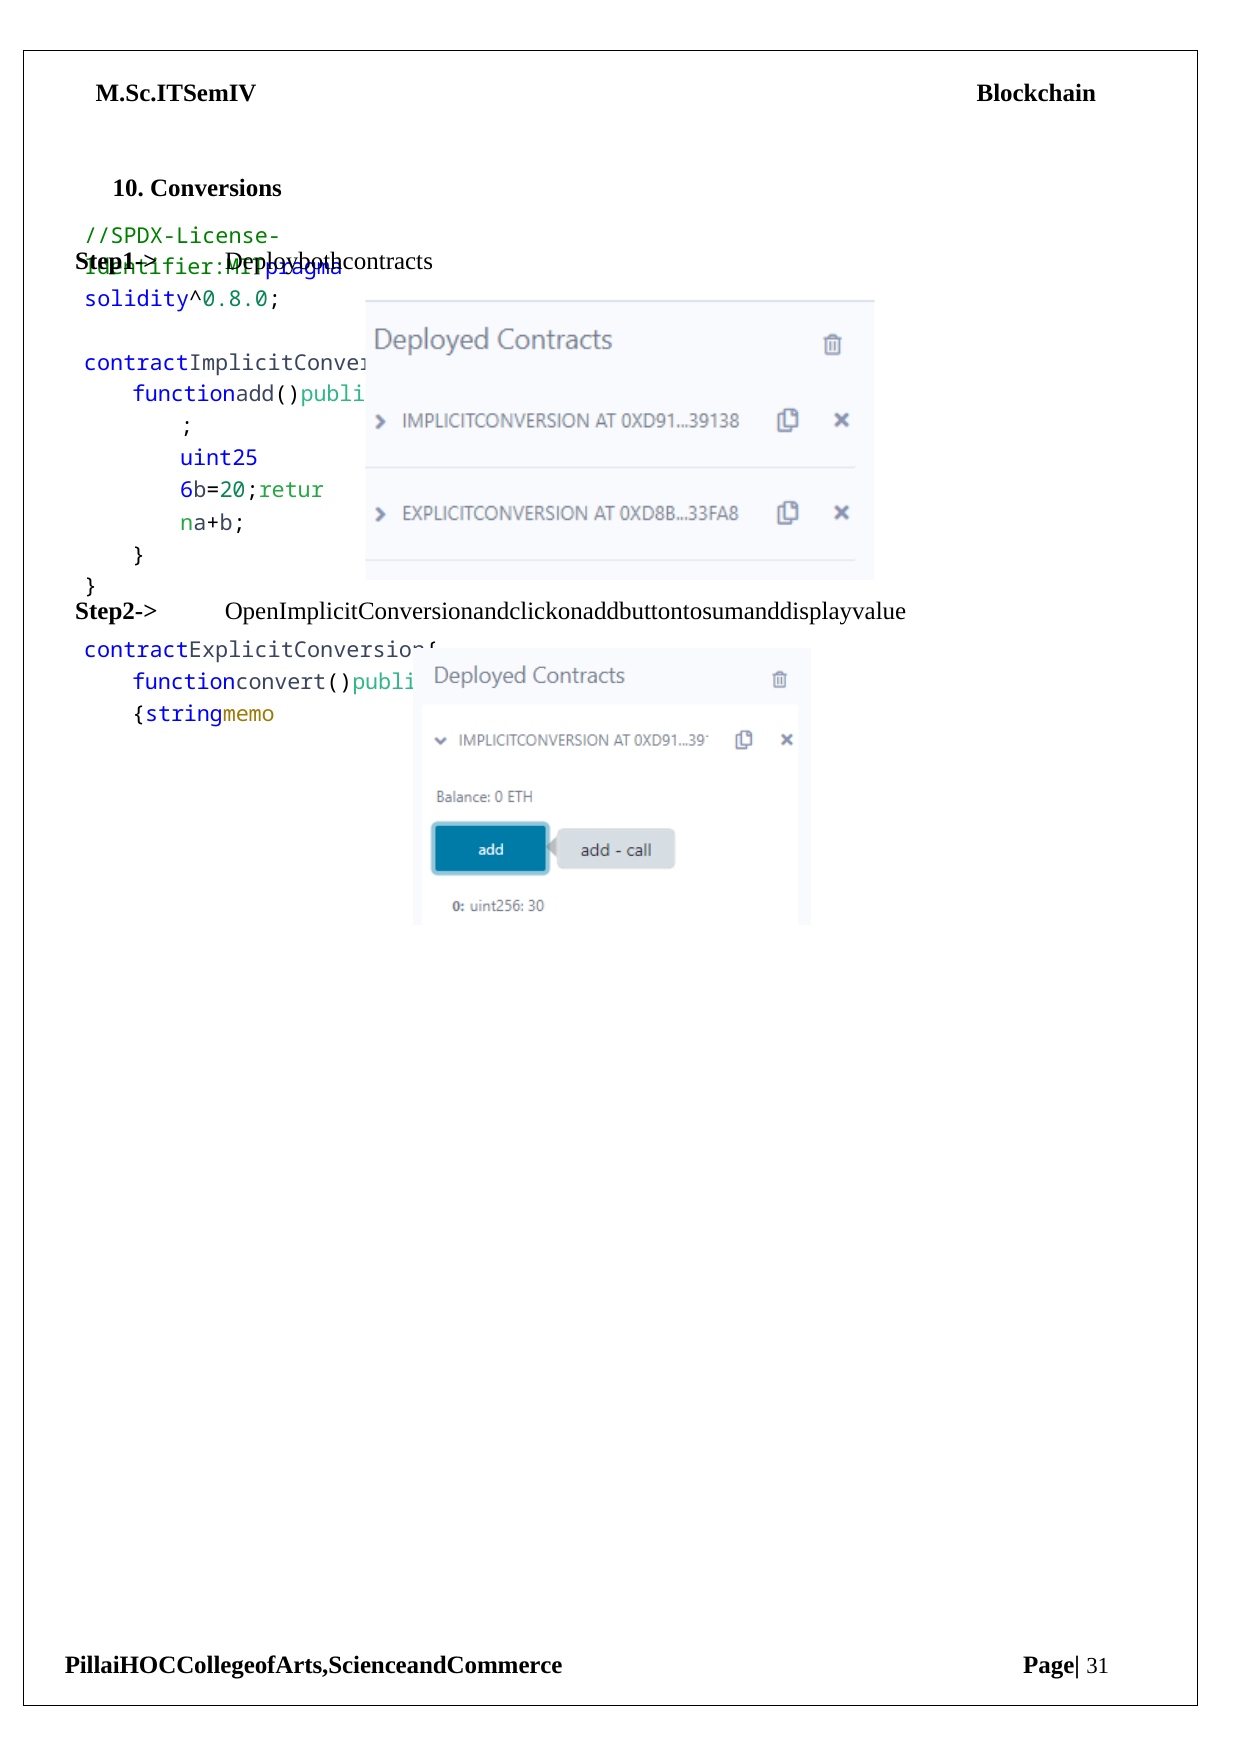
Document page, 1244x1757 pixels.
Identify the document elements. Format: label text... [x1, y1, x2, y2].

picture [413, 648, 811, 925]
subtitle Conversions [112, 173, 1197, 202]
picture [365, 299, 875, 580]
text Step1-> Deploybothcontracts [75, 246, 1197, 275]
